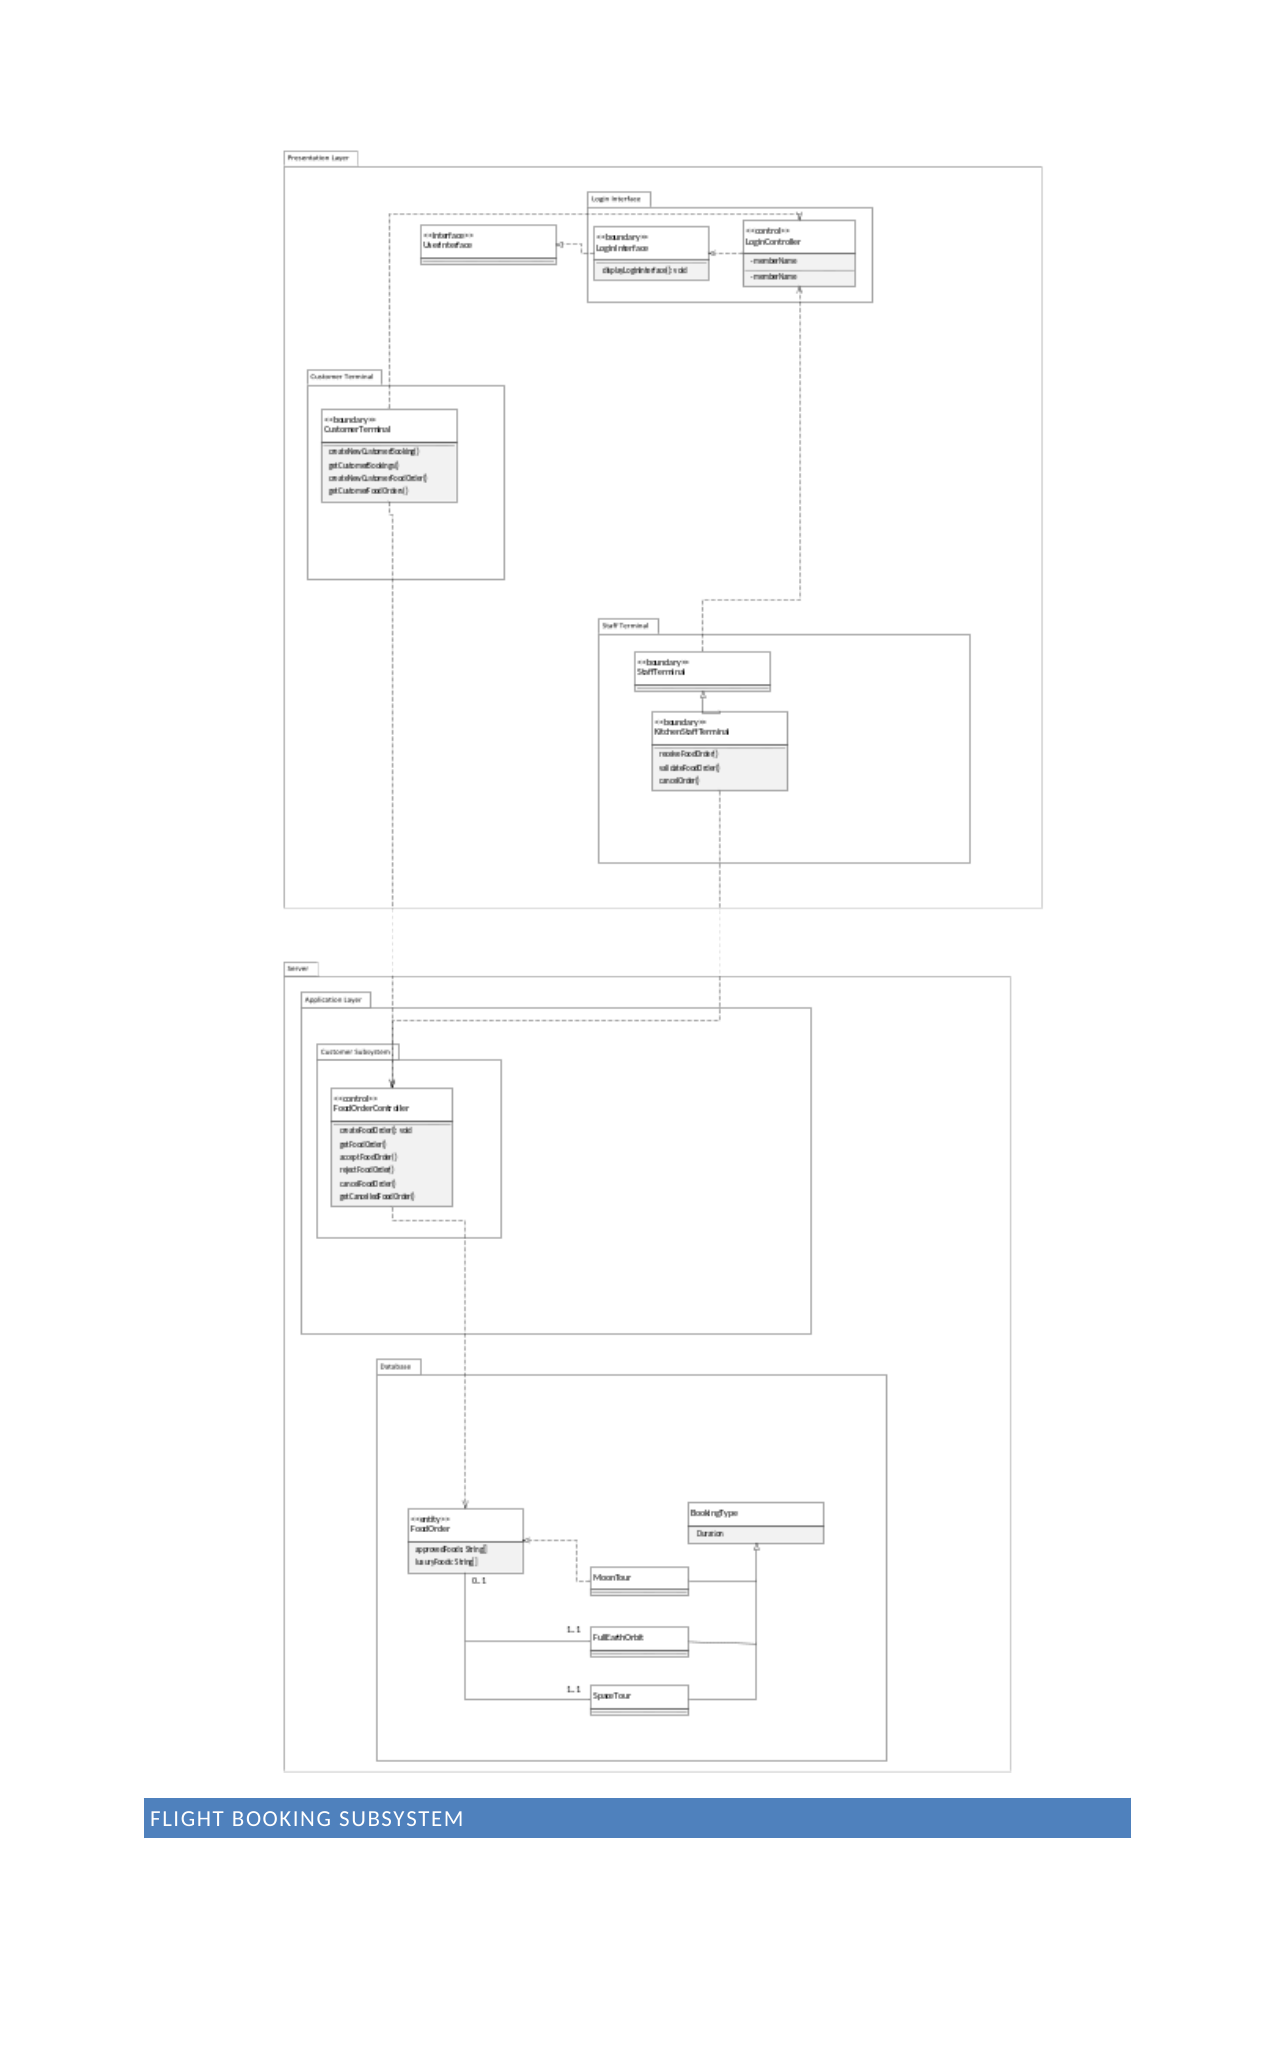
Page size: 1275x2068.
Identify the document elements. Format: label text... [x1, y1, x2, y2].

subtitle flight booking Subsystem [150, 1804, 1125, 1832]
